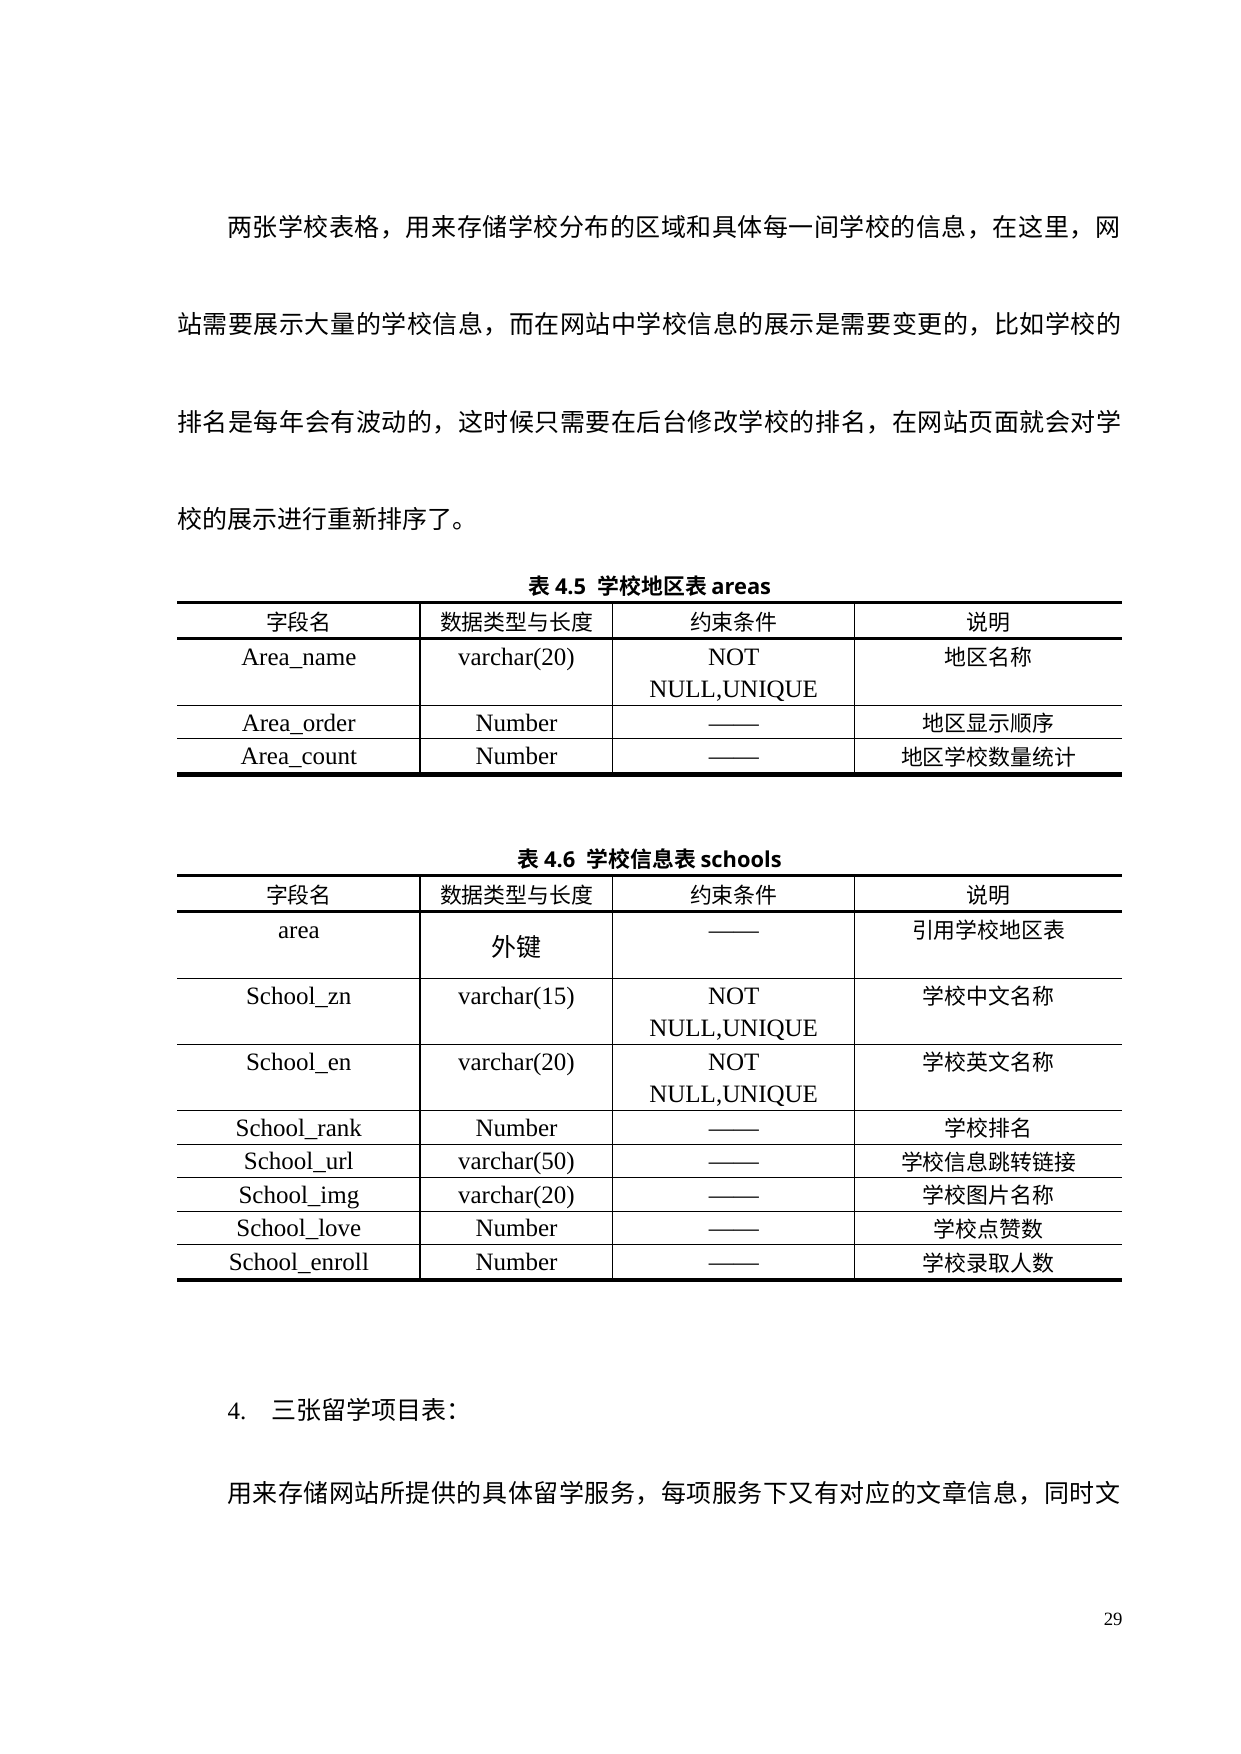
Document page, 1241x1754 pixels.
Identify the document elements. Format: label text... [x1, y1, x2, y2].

table_cell 学校录取人数 [855, 1245, 1122, 1278]
table_cell Number [421, 706, 612, 738]
table_header 说明 [855, 877, 1122, 910]
table_cell 地区名称 [855, 640, 1122, 705]
table_cell —— [613, 706, 854, 738]
table_cell 学校英文名称 [855, 1045, 1122, 1110]
table_cell Area_count [177, 739, 419, 772]
table_cell 引用学校地区表 [855, 913, 1122, 978]
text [177, 1459, 1122, 1524]
table_cell —— [613, 1245, 854, 1278]
table_cell NOT NULL,UNIQUE [613, 979, 854, 1044]
table_cell varchar(20) [421, 640, 612, 705]
table_cell Area_order [177, 706, 419, 738]
table_cell School_rank [177, 1111, 419, 1143]
table_cell School_en [177, 1045, 419, 1110]
table_cell Number [421, 1212, 612, 1244]
table_cell —— [613, 1212, 854, 1244]
table_cell Number [421, 1111, 612, 1143]
table_cell varchar(50) [421, 1145, 612, 1177]
table_cell 地区显示顺序 [855, 706, 1122, 738]
table_cell 学校信息跳转链接 [855, 1145, 1122, 1177]
table_cell 学校排名 [855, 1111, 1122, 1143]
table_cell Area_name [177, 640, 419, 705]
table_cell —— [613, 1178, 854, 1211]
table_cell School_enroll [177, 1245, 419, 1278]
table_cell varchar(20) [421, 1178, 612, 1211]
table_cell 学校点赞数 [855, 1212, 1122, 1244]
text 两张学校表格，用来存储学校分布的区域和具体每一间学校的信息，在这里，网站需要展示大量的学校信息，而在网站中学校信息的展示是需要变更的，比如学校的排名是每年会有波动的，这时候只需要在后台修改学校的排名，在网站页面就会对学校的展示进行重新排序了。 [177, 193, 1122, 550]
text 表4.5 学校地区表areas [177, 568, 1122, 601]
table_cell varchar(15) [421, 979, 612, 1044]
table_header 约束条件 [613, 877, 854, 910]
table_cell —— [613, 1111, 854, 1143]
table_cell Number [421, 1245, 612, 1278]
table_cell School_zn [177, 979, 419, 1044]
table_cell 学校中文名称 [855, 979, 1122, 1044]
table_cell —— [613, 1145, 854, 1177]
text 表4.6 学校信息表schools [177, 842, 1122, 874]
table_header 字段名 [177, 877, 419, 910]
table_cell School_url [177, 1145, 419, 1177]
table_header 数据类型与长度 [421, 877, 612, 910]
list 三张留学项目表： [227, 1376, 1122, 1441]
table_cell NOT NULL,UNIQUE [613, 640, 854, 705]
table_header 说明 [855, 604, 1122, 637]
table_cell 学校图片名称 [855, 1178, 1122, 1211]
table_cell area [177, 913, 419, 978]
table_cell —— [613, 913, 854, 978]
table_cell NOT NULL,UNIQUE [613, 1045, 854, 1110]
table_cell Number [421, 739, 612, 772]
table_cell —— [613, 739, 854, 772]
table_cell 地区学校数量统计 [855, 739, 1122, 772]
table_cell School_img [177, 1178, 419, 1211]
table_cell 外键 [421, 913, 612, 978]
table_cell varchar(20) [421, 1045, 612, 1110]
table_header 约束条件 [613, 604, 854, 637]
table_cell School_love [177, 1212, 419, 1244]
table_header 字段名 [177, 604, 419, 637]
table_header 数据类型与长度 [421, 604, 612, 637]
